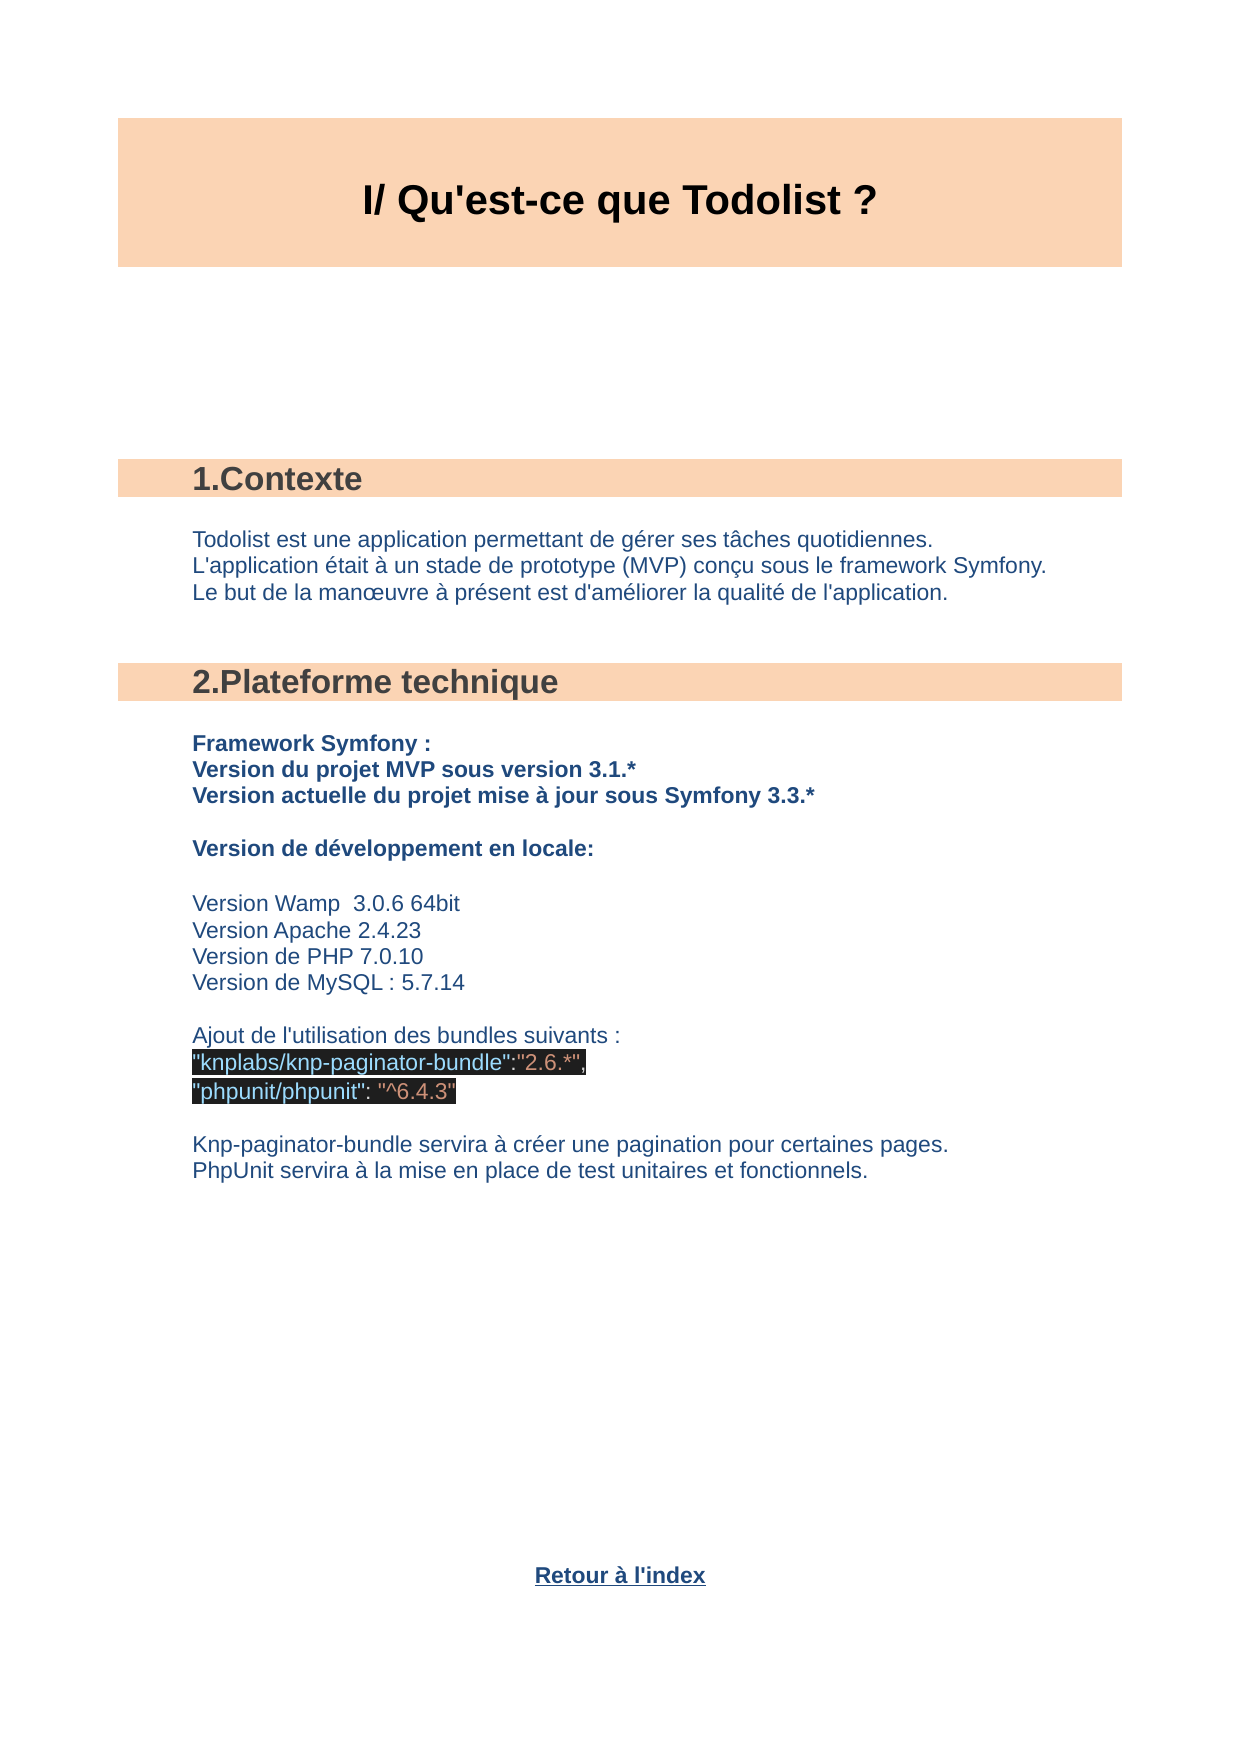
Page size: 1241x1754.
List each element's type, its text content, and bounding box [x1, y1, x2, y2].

text Version de PHP 7.0.10 [118, 943, 1122, 969]
text Knp-paginator-bundle servira à créer une pagination pour certaines pages. [118, 1131, 1122, 1157]
text Version de développement en locale: [118, 835, 1122, 862]
text "knplabs/knp-paginator-bundle":"2.6.*", [118, 1048, 1122, 1075]
text Version de MySQL : 5.7.14 [118, 969, 1122, 996]
text Version Apache 2.4.23 [118, 917, 1122, 943]
text 2.Plateforme technique [118, 663, 1122, 701]
text Todolist est une application permettant de gérer ses tâches quotidiennes. [118, 526, 1122, 552]
text I/ Qu'est-ce que Todolist ? [118, 176, 1122, 223]
text "phpunit/phpunit": "^6.4.3" [118, 1075, 1122, 1104]
text Version du projet MVP sous version 3.1.* [118, 756, 1122, 782]
text Le but de la manœuvre à présent est d'améliorer la qualité de l'application. [118, 579, 1122, 605]
text Retour à l'index [118, 1562, 1122, 1588]
text L'application était à un stade de prototype (MVP) conçu sous le framework Symfony. [192, 552, 1122, 579]
text Version Wamp 3.0.6 64bit [118, 890, 1122, 917]
text Framework Symfony : [118, 730, 1122, 756]
text PhpUnit servira à la mise en place de test unitaires et fonctionnels. [118, 1157, 1122, 1183]
text Version actuelle du projet mise à jour sous Symfony 3.3.* [118, 782, 1122, 809]
text 1.Contexte [118, 459, 1122, 497]
text Ajout de l'utilisation des bundles suivants : [118, 1022, 1122, 1048]
